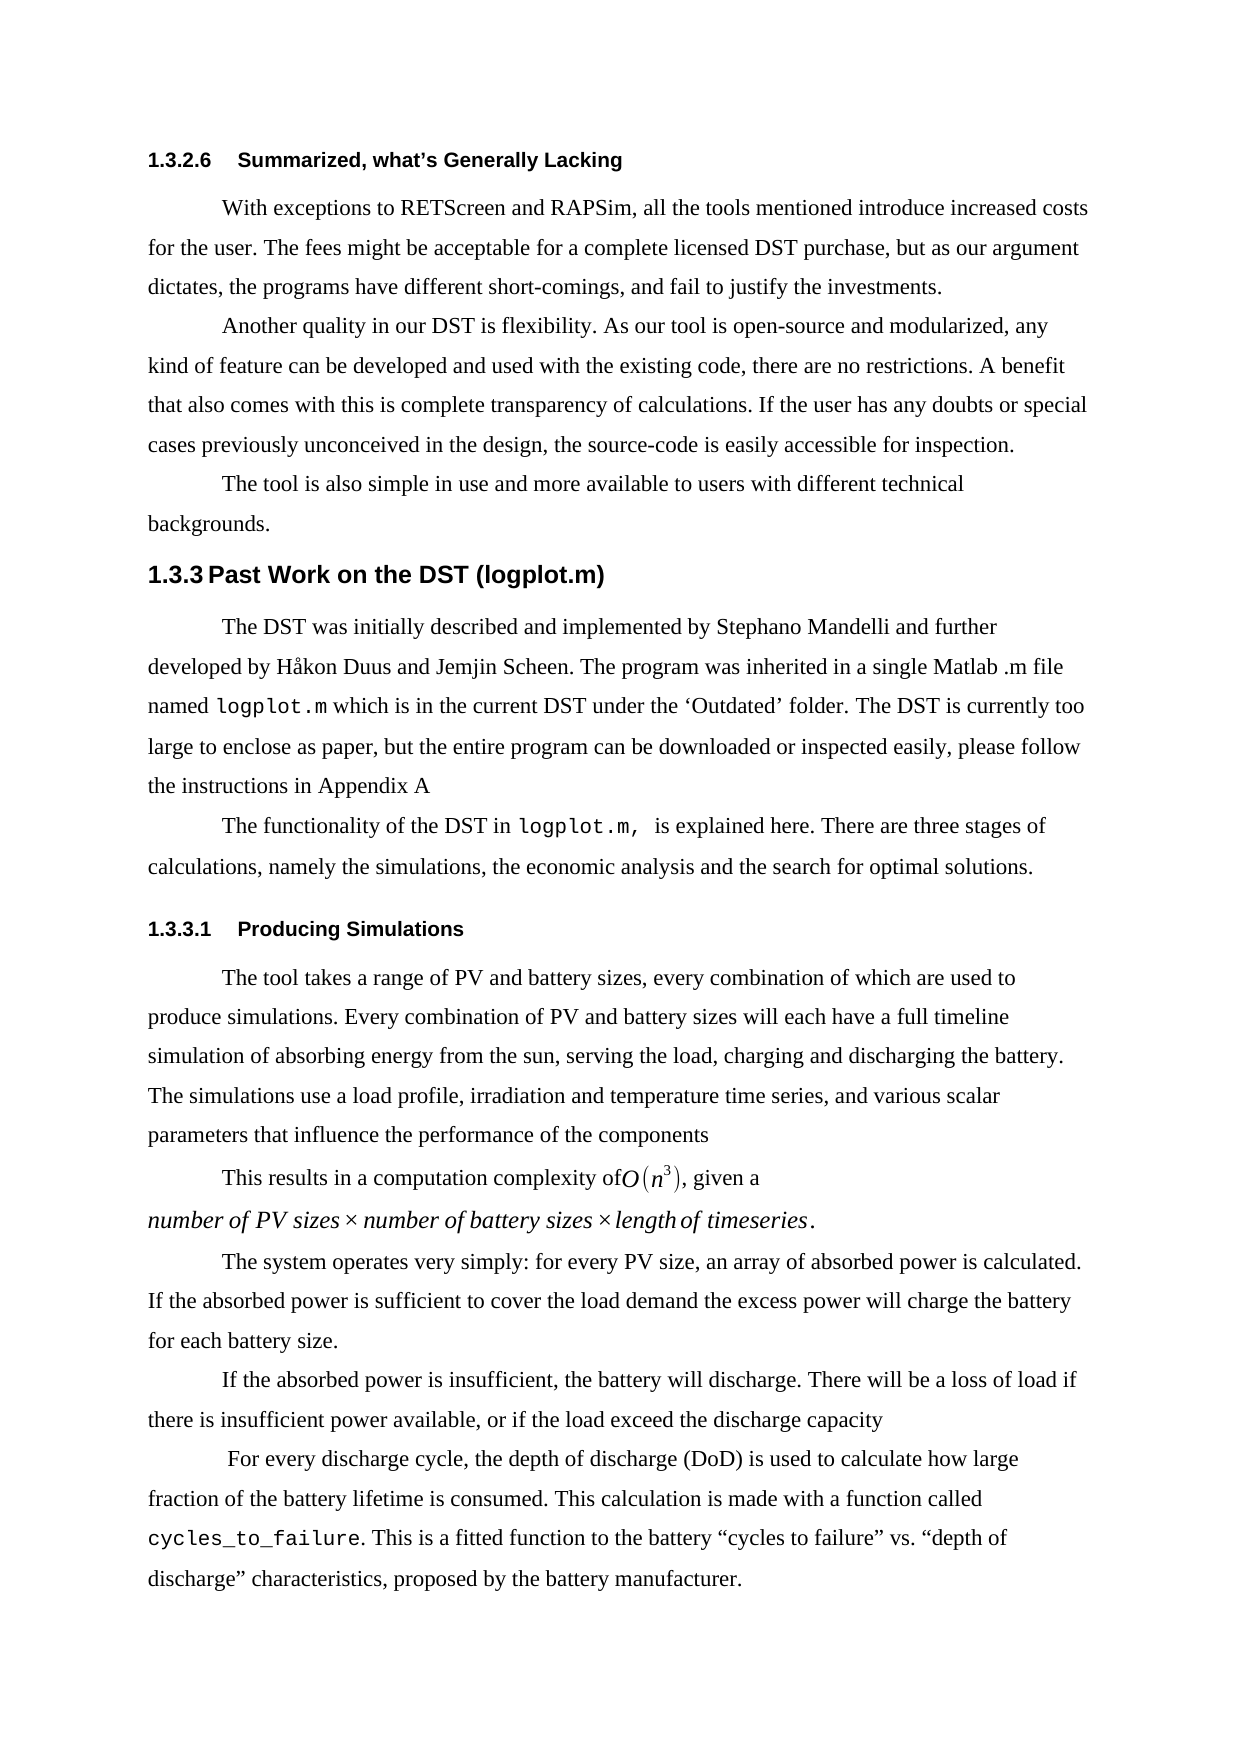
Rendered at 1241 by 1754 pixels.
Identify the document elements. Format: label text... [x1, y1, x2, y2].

text If the absorbed power is insufficient, the battery will discharge. There will be a loss of load if there is insufficient power available, or if the load exceed the discharge capacity [148, 1366, 1092, 1432]
text The DST was initially described and implemented by Stephano Mandelli and further developed by Håkon Duus and Jemjin Scheen. The program was inherited in a single Matlab .m file named logplot.m which is in the current DST under the ‘Outdated’ folder. The DST is currently too large to enclose as paper, but the entire program can be downloaded or inspected easily, please follow the instructions in Appendix A [148, 613, 1092, 799]
text With exceptions to RETScreen and RAPSim, all the tools mentioned introduce increased costs for the user. The fees might be acceptable for a complete licensed DST purchase, but as our argument dictates, the programs have different short-comings, and fail to justify the investments. [148, 194, 1092, 299]
text The functionality of the DST in logplot.m, is explained here. There are three stages of calculations, namely the simulations, the economic analysis and the search for optimal solutions. [148, 812, 1092, 879]
text Another quality in our DST is flexibility. As our tool is open-source and modularized, any kind of feature can be developed and used with the existing code, there are no restrictions. A benefit that also comes with this is complete transparency of calculations. If the user has any doubts or special cases previously unconceived in the design, the source-code is easily accessible for inspection. [148, 312, 1092, 457]
text For every discharge cycle, the depth of discharge (DoD) is used to calculate how large fraction of the battery lifetime is consumed. This calculation is made with a function called cycles_to_failure. This is a fitted function to the battery “cycles to failure” vs. “depth of discharge” characteristics, proposed by the battery manufacturer. [148, 1445, 1092, 1591]
text The tool is also simple in use and more available to users with different technical backgrounds. [148, 470, 1092, 536]
subtitle Producing Simulations [148, 917, 1092, 941]
subtitle Summarized, what’s Generally Lacking [148, 148, 1092, 172]
text The tool takes a range of PV and battery sizes, every combination of which are used to produce simulations. Every combination of PV and battery sizes will each have a full timeline simulation of absorbing energy from the sun, serving the load, charging and discharging the battery. The simulations use a load profile, irradiation and temperature time series, and various scalar parameters that influence the performance of the components [148, 963, 1092, 1148]
text This results in a computation complexity of, given a [148, 1161, 1092, 1234]
subtitle Past Work on the DST (logplot.m) [148, 560, 1092, 588]
text The system operates very simply: for every PV size, an array of absorbed power is calculated. If the absorbed power is sufficient to cover the load demand the excess power will charge the battery for each battery size. [148, 1248, 1092, 1353]
